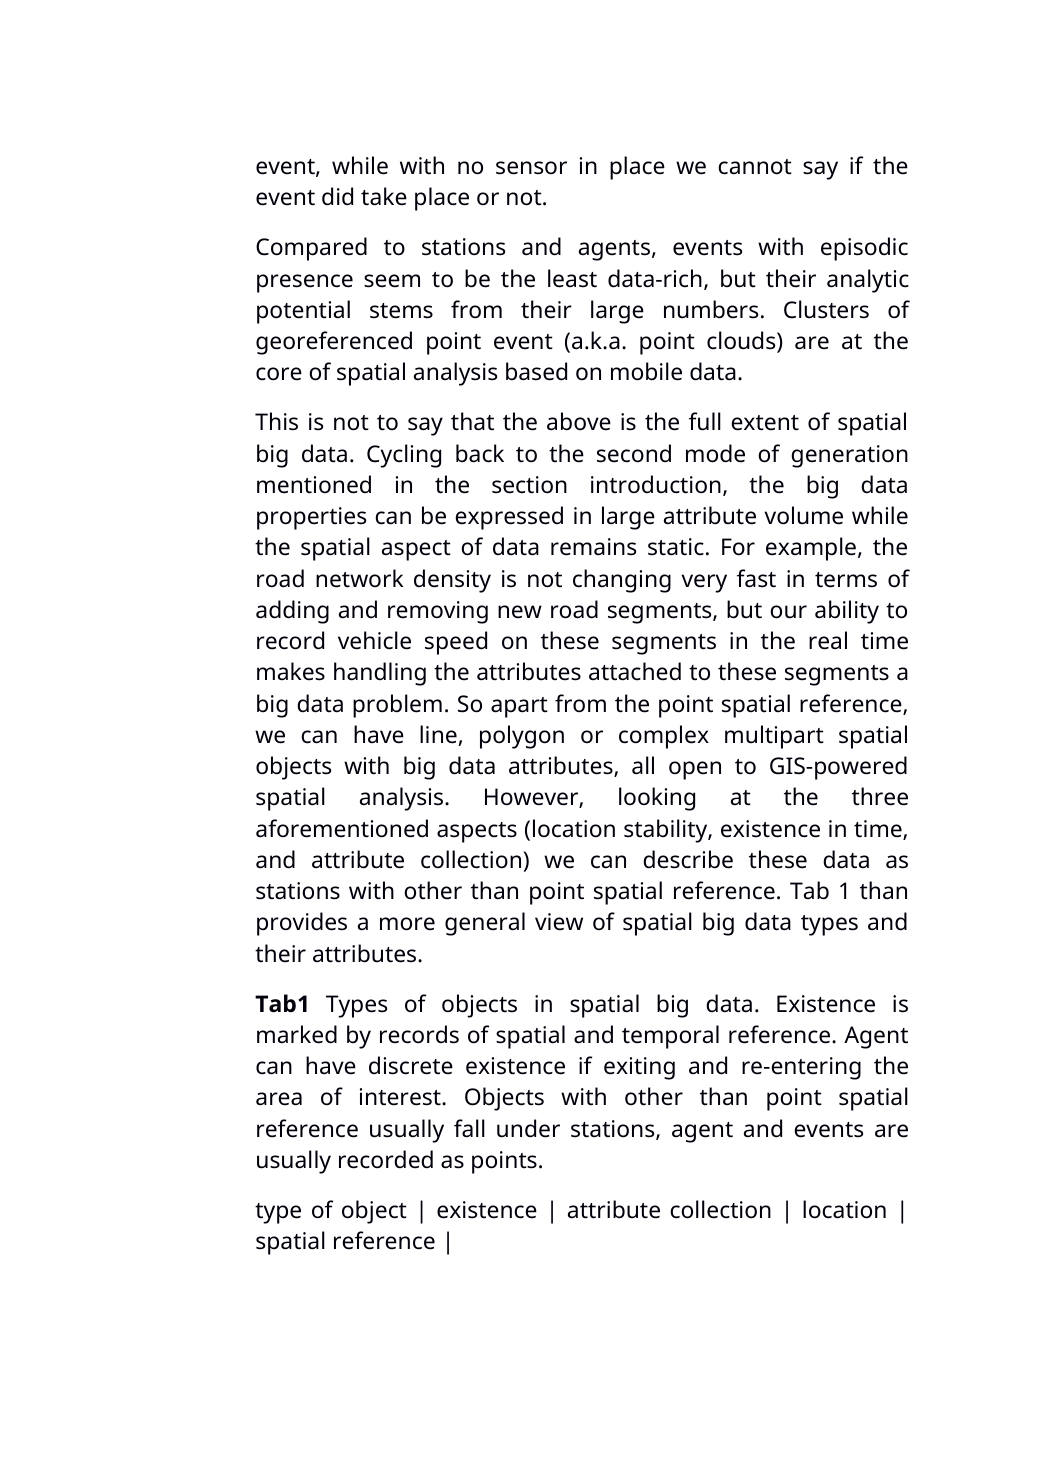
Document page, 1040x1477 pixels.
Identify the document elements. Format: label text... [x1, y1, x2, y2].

text Compared to stations and agents, events with episodic presence seem to be the least data-rich, but their analytic potential stems from their large numbers. Clusters of georeferenced point event (a.k.a. point clouds) are at the core of spatial analysis based on mobile data. [255, 231, 910, 387]
text Tab1 Types of objects in spatial big data. Existence is marked by records of spatial and temporal reference. Agent can have discrete existence if exiting and re-entering the area of interest. Objects with other than point spatial reference usually fall under stations, agent and events are usually recorded as points. [255, 987, 910, 1175]
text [255, 150, 910, 212]
text type of object | existence | attribute collection | location | spatial reference | [255, 1194, 910, 1256]
text This is not to say that the above is the full extent of spatial big data. Cycling back to the second mode of generation mentioned in the section introduction, the big data properties can be expressed in large attribute volume while the spatial aspect of data remains static. For example, the road network density is not changing very fast in terms of adding and removing new road segments, but our ability to record vehicle speed on these segments in the real time makes handling the attributes attached to these segments a big data problem. So apart from the point spatial reference, we can have line, polygon or complex multipart spatial objects with big data attributes, all open to GIS-powered spatial analysis. However, looking at the three aforementioned aspects (location stability, existence in time, and attribute collection) we can describe these data as stations with other than point spatial reference. Tab 1 than provides a more general view of spatial big data types and their attributes. [255, 406, 910, 969]
